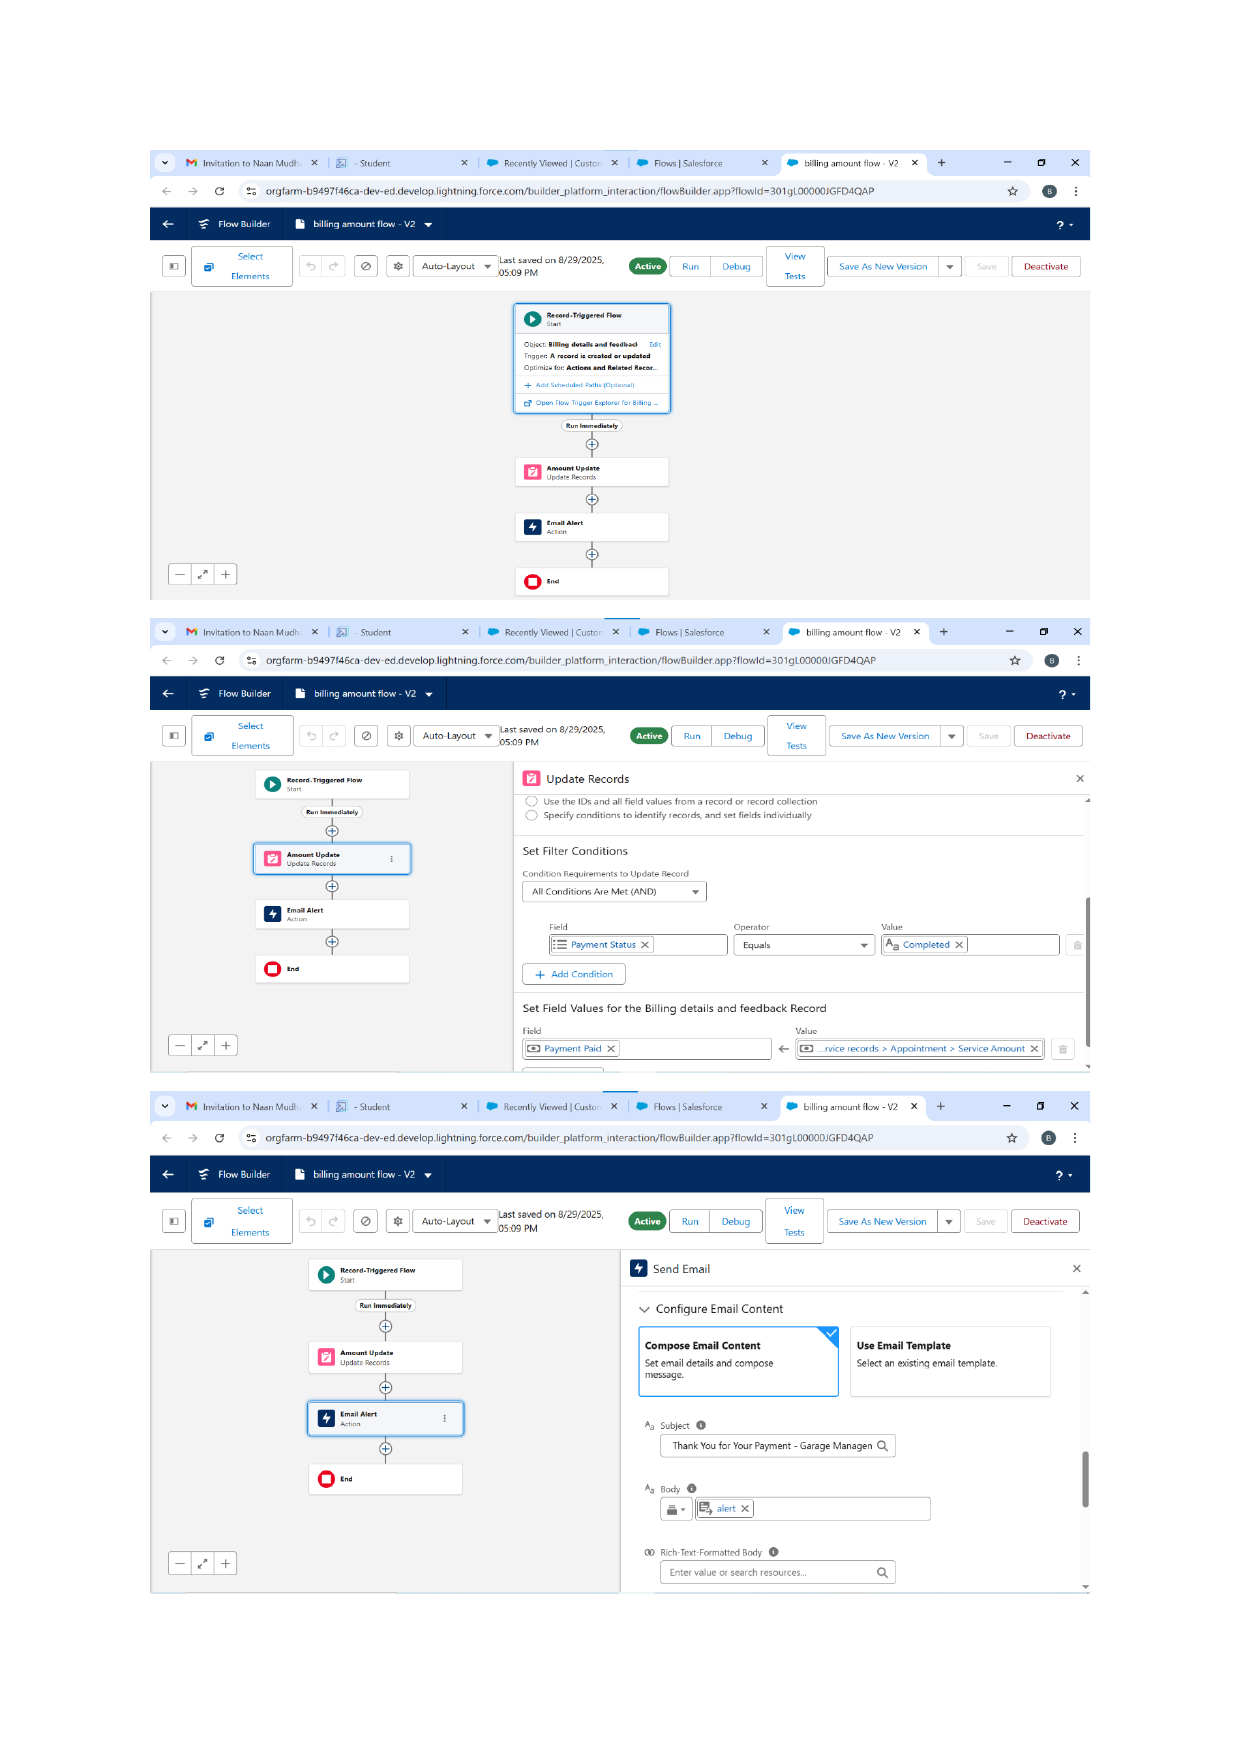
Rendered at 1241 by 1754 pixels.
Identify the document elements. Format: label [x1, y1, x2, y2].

picture [150, 618, 1091, 1073]
picture [150, 150, 1091, 600]
picture [150, 1091, 1091, 1594]
